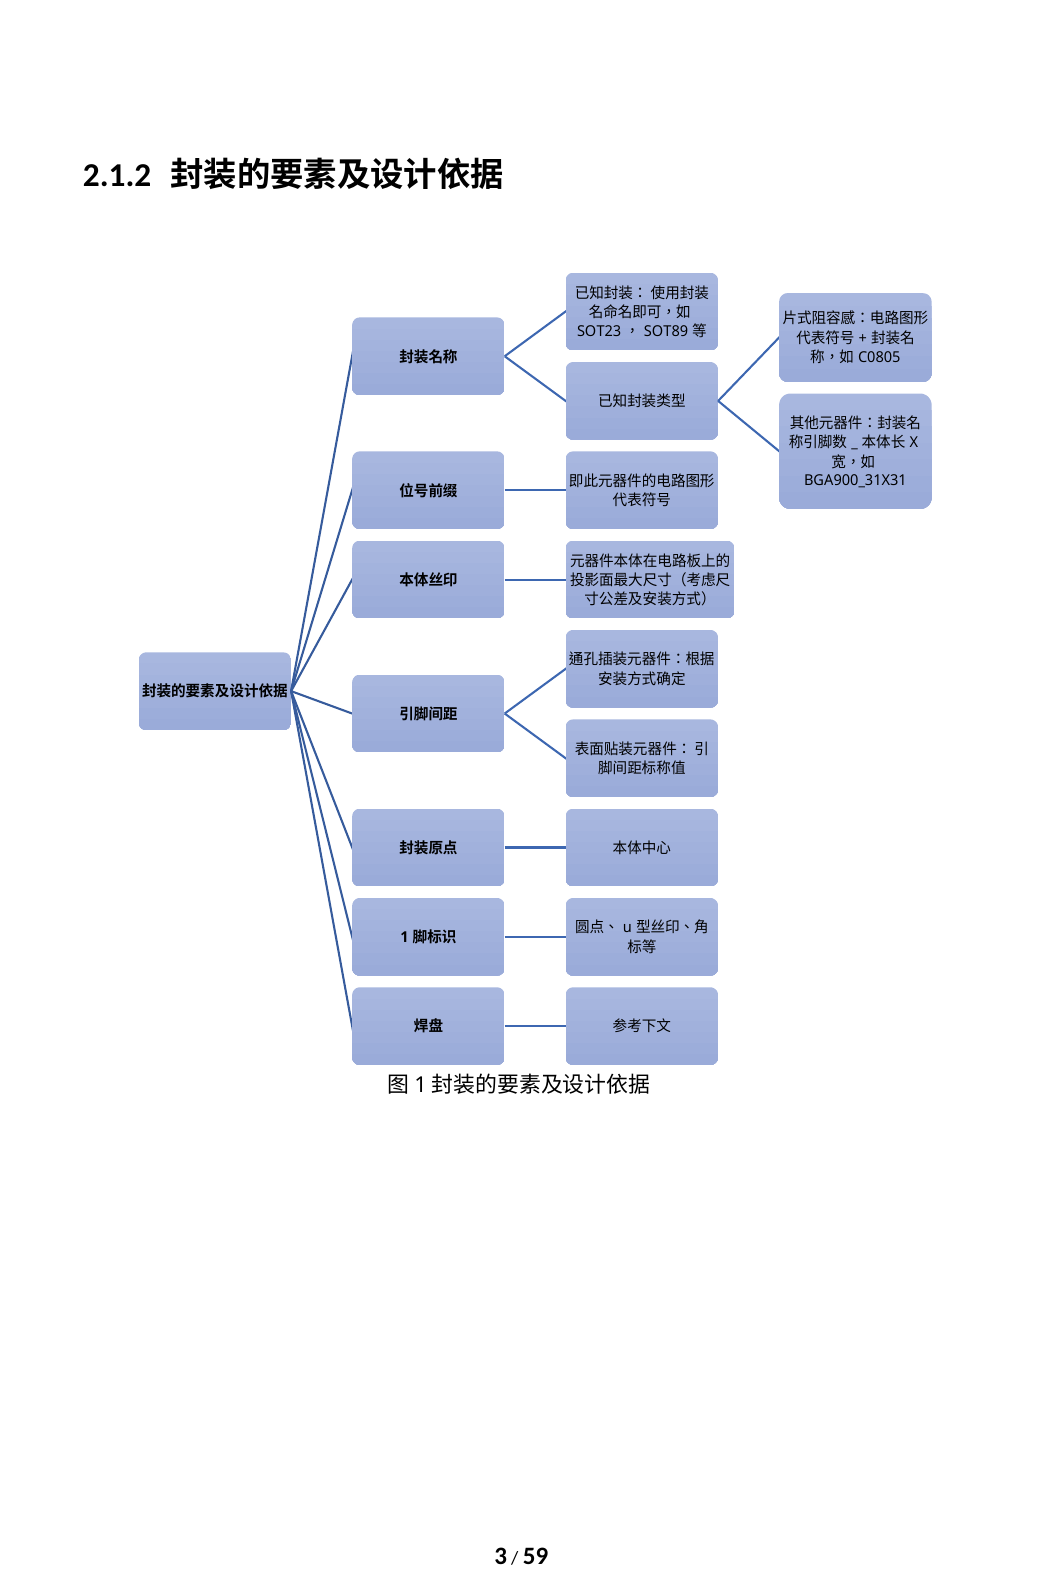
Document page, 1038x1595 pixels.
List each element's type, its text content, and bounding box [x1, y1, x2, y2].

text 图 1 封装的要素及设计依据 [83, 1067, 955, 1098]
subtitle 封装的要素及设计依据 [83, 148, 955, 196]
